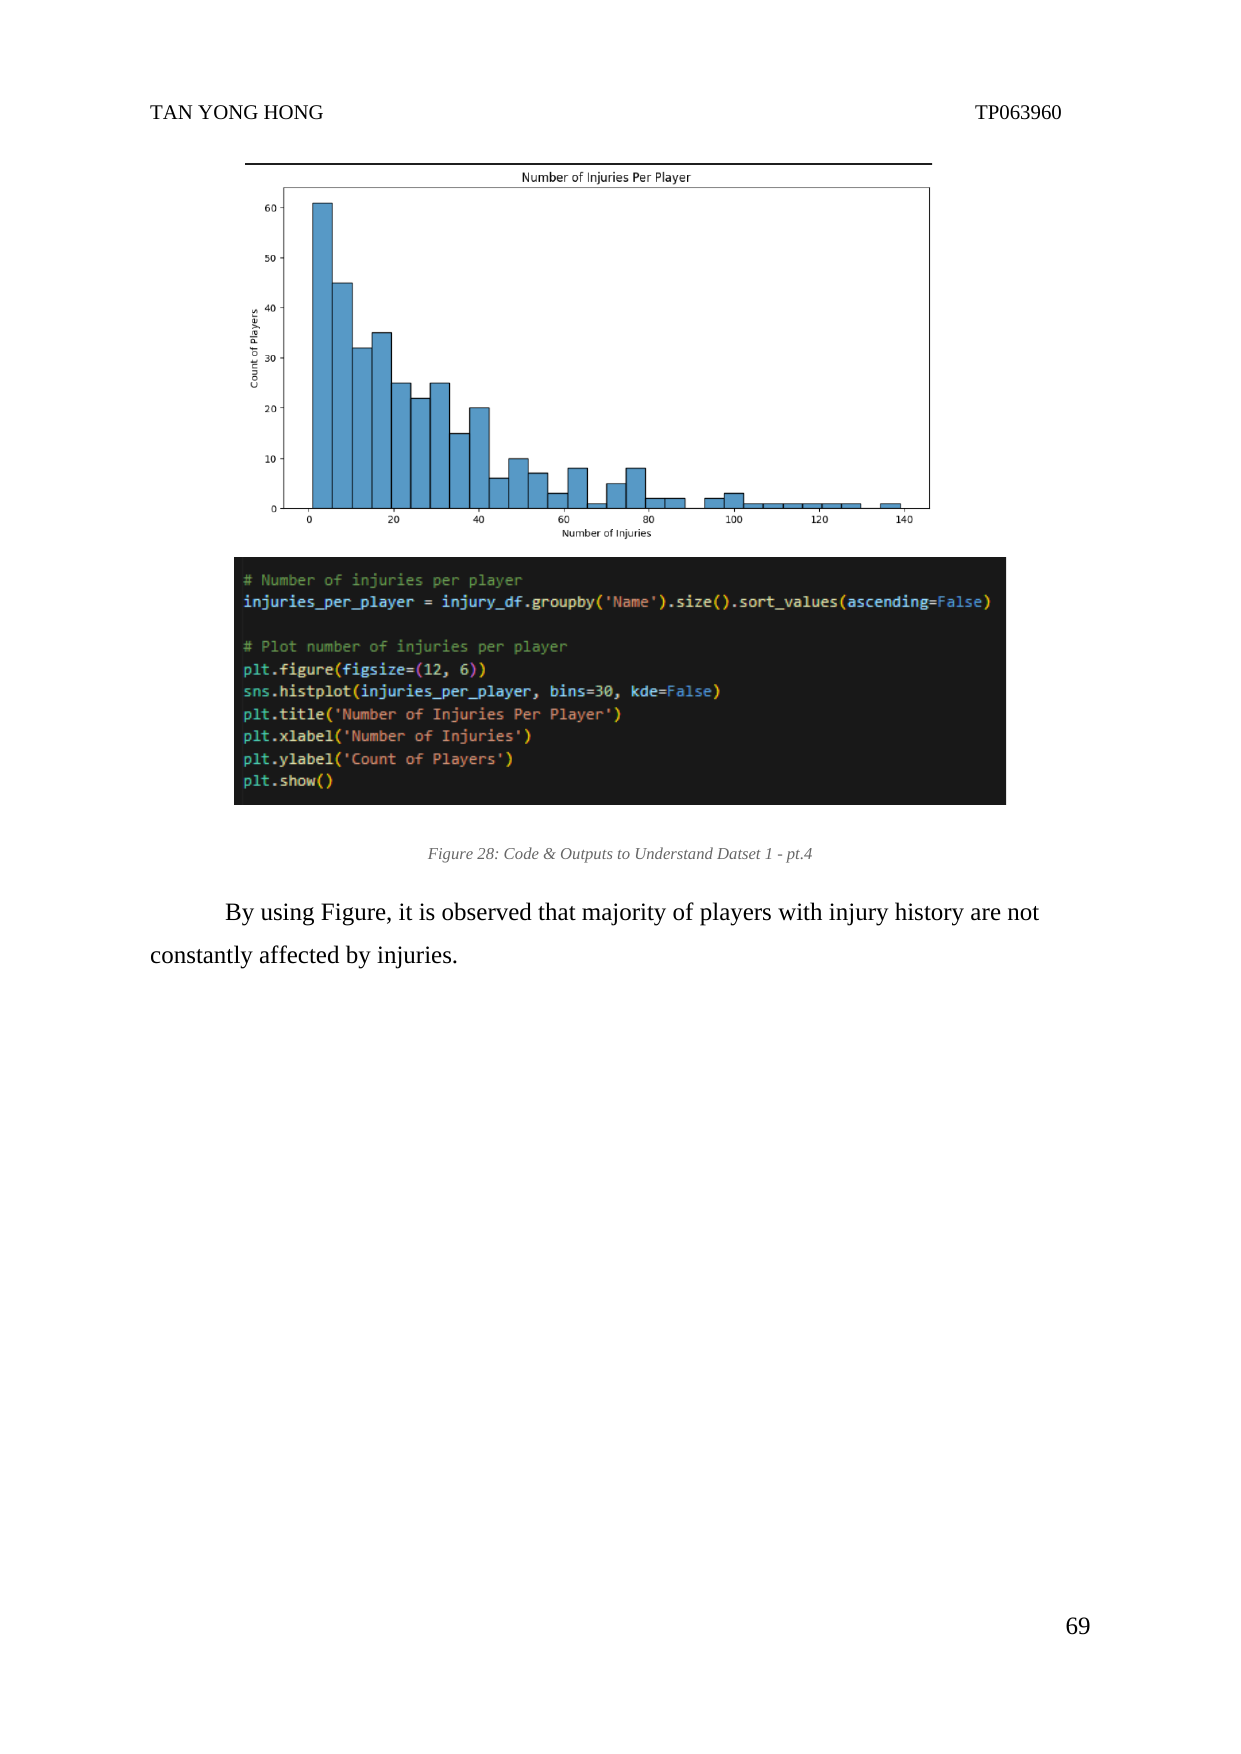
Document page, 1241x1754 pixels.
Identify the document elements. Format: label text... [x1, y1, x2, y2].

text By using Figure, it is observed that majority of players with injury history are not constantly affected by injuries. [150, 897, 1090, 969]
subtitle Figure 28: Code & Outputs to Understand Datset 1 - pt.4 [150, 844, 1090, 863]
picture [234, 557, 1007, 805]
picture [245, 163, 933, 544]
